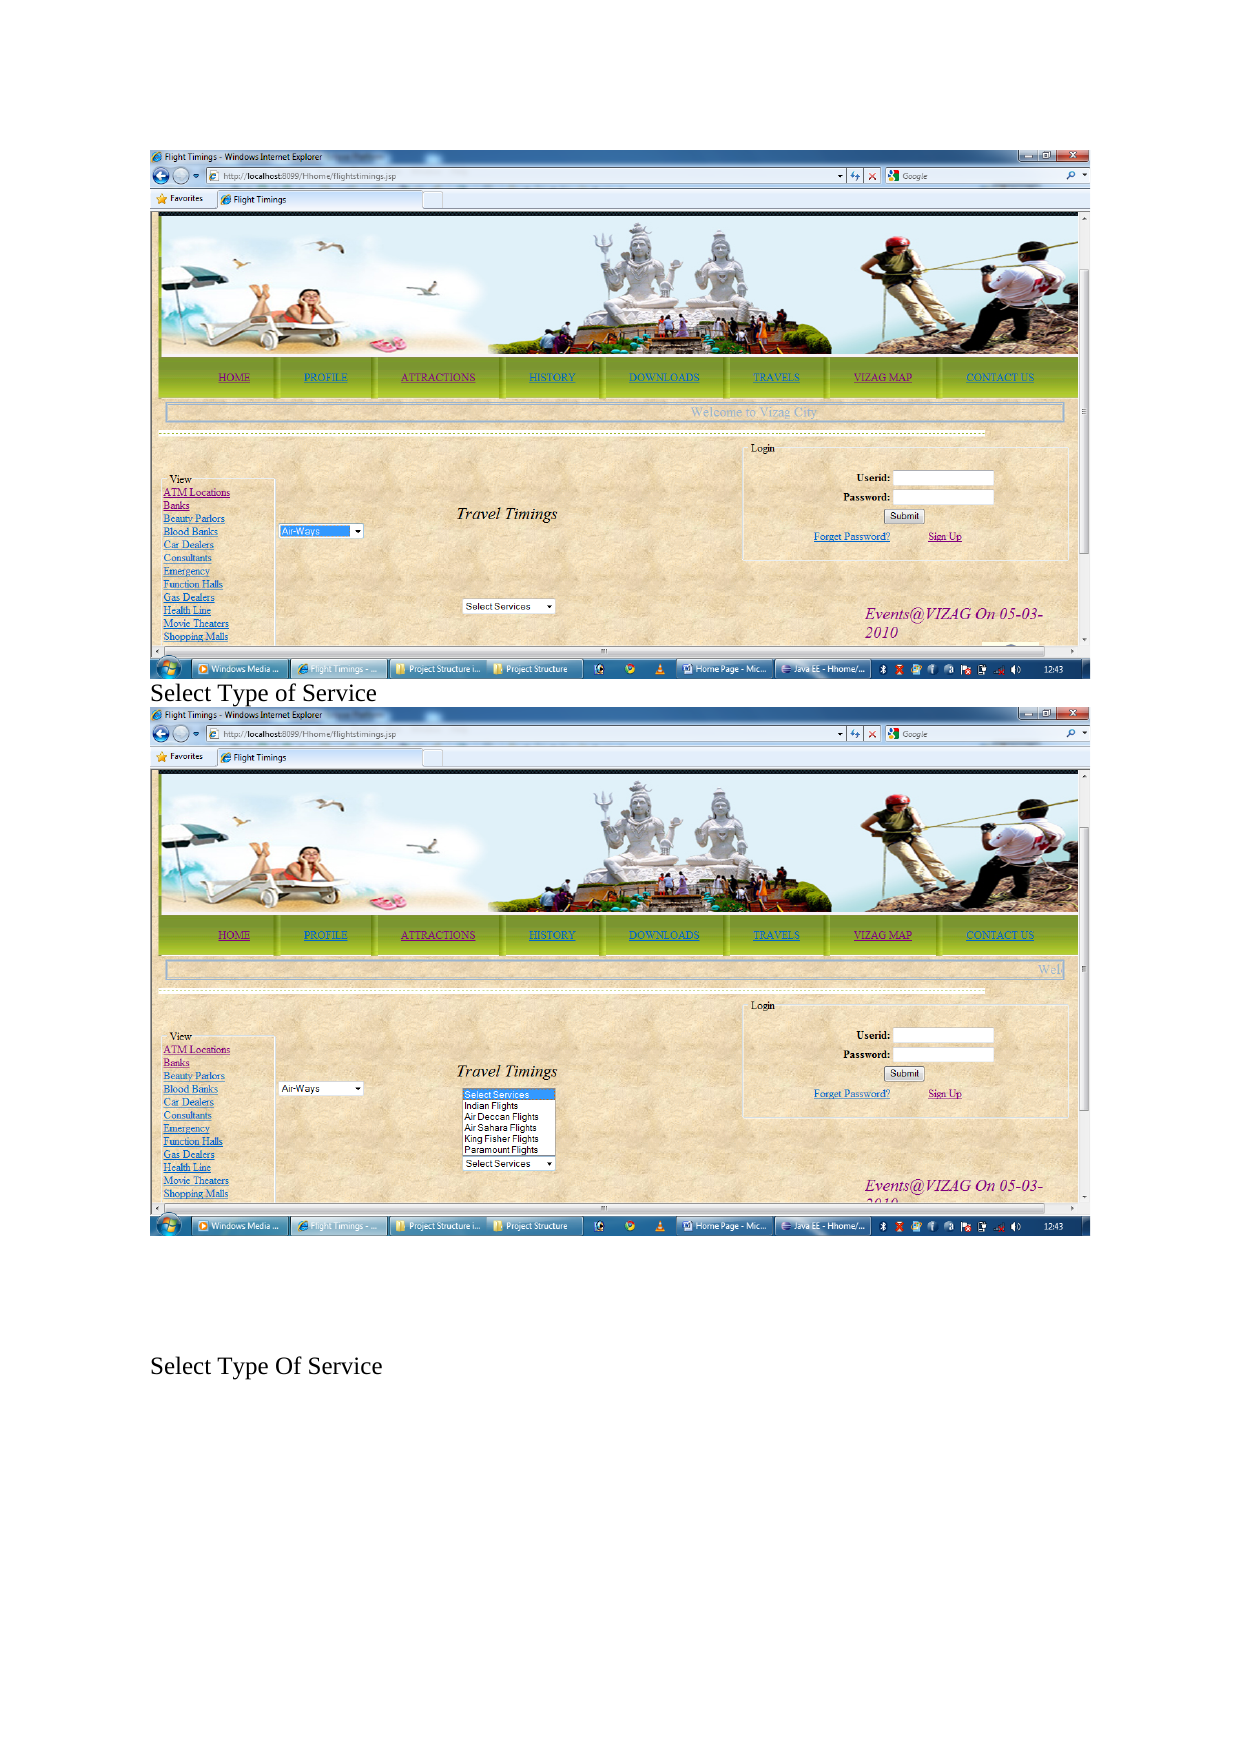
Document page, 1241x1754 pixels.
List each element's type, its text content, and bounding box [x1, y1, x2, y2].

picture [150, 150, 1091, 679]
text Select Type of Service [150, 679, 1090, 707]
picture [150, 707, 1091, 1236]
text Select Type Of Service [150, 1351, 1090, 1379]
